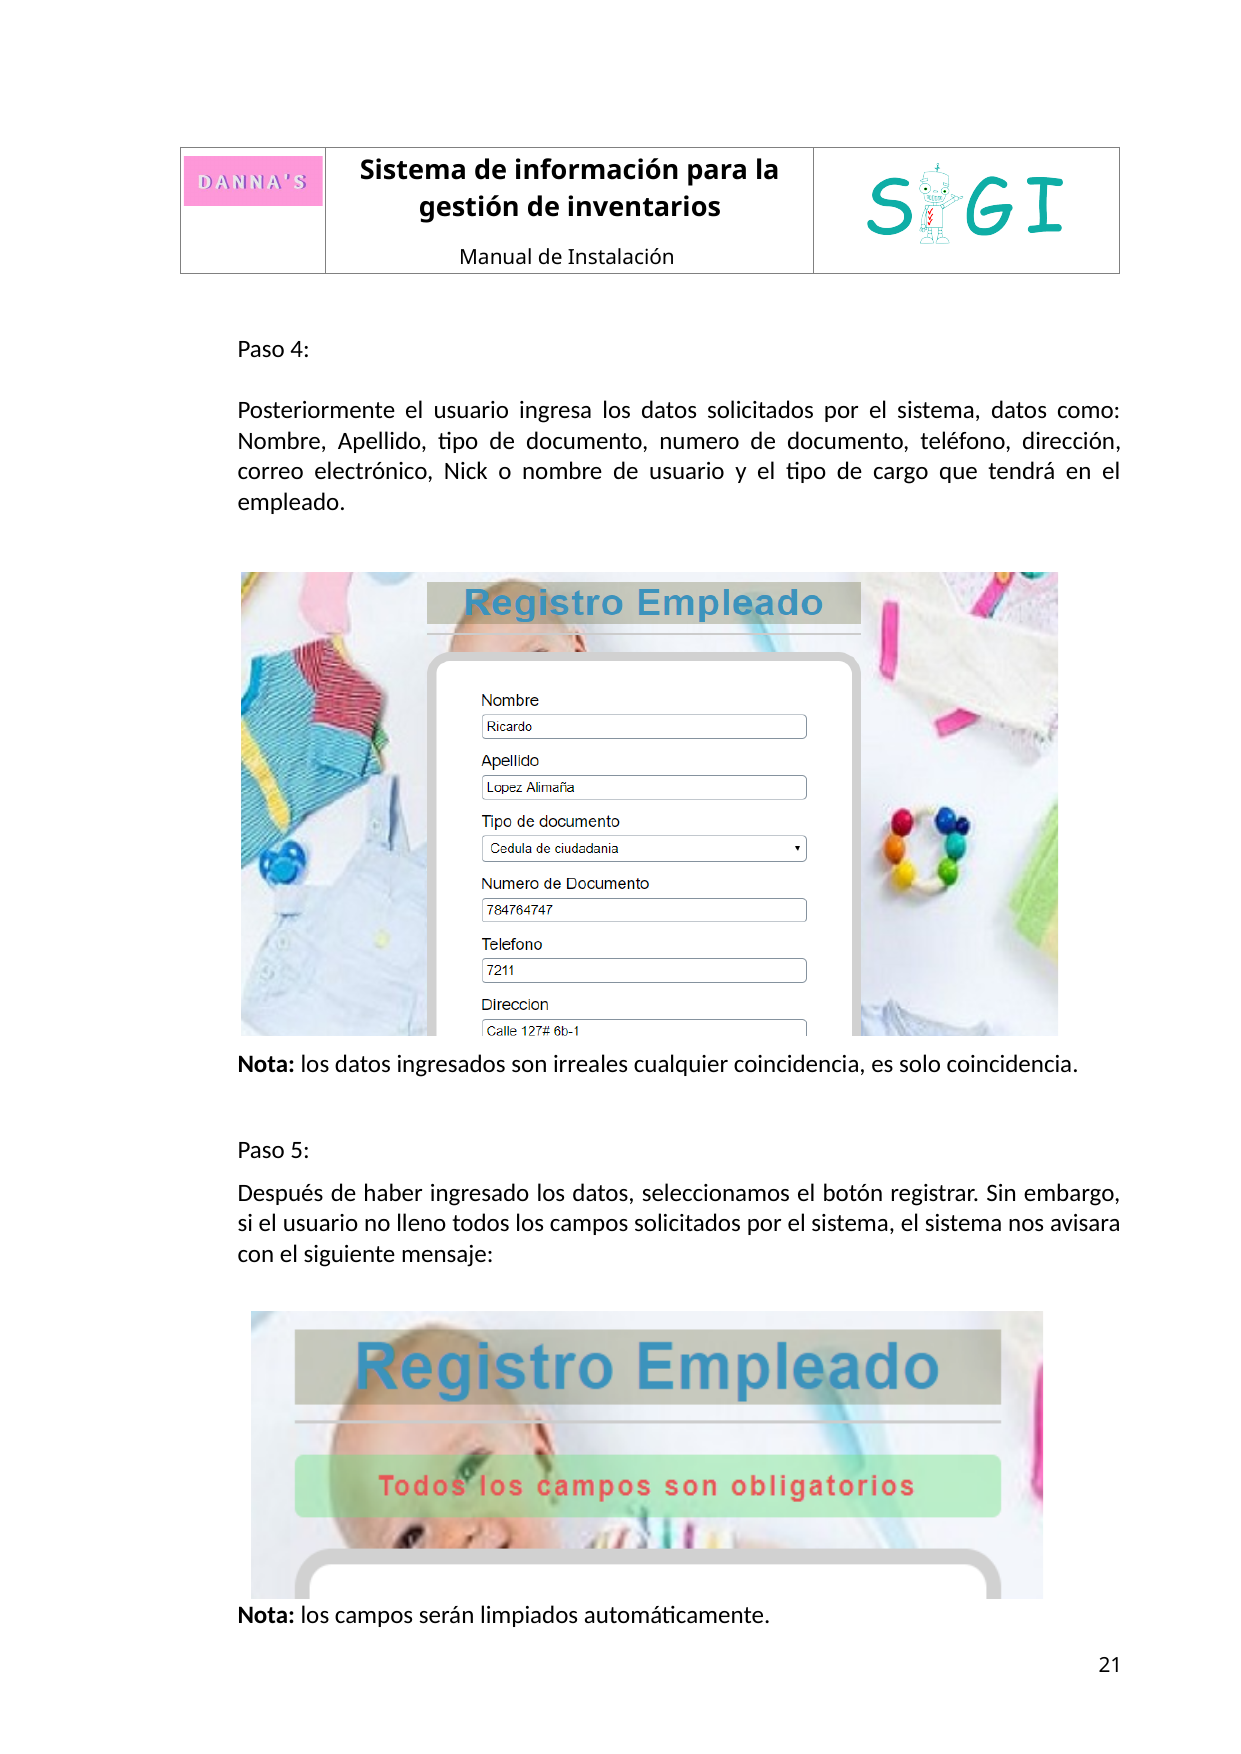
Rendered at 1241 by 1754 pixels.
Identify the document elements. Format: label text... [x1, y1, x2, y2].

text Posteriormente el usuario ingresa los datos solicitados por el sistema, datos como: Nombre, Apellido, tipo de documento, numero de documento, teléfono, dirección, correo electrónico, Nick o nombre de usuario y el tipo de cargo que tendrá en el empleado. [237, 394, 1122, 516]
text Nota: los campos serán limpiados automáticamente. [237, 1599, 1122, 1629]
text Nota: los datos ingresados son irreales cualquier coincidencia, es solo coincidencia. [237, 1048, 1122, 1078]
text Paso 5: [237, 1134, 1122, 1164]
text Paso 4: [237, 333, 1122, 364]
picture [183, 156, 323, 206]
text Después de haber ingresado los datos, seleccionamos el botón registrar. Sin embargo, si el usuario no lleno todos los campos solicitados por el sistema, el sistema nos avisara con el siguiente mensaje: [237, 1177, 1122, 1268]
picture [862, 163, 1065, 257]
